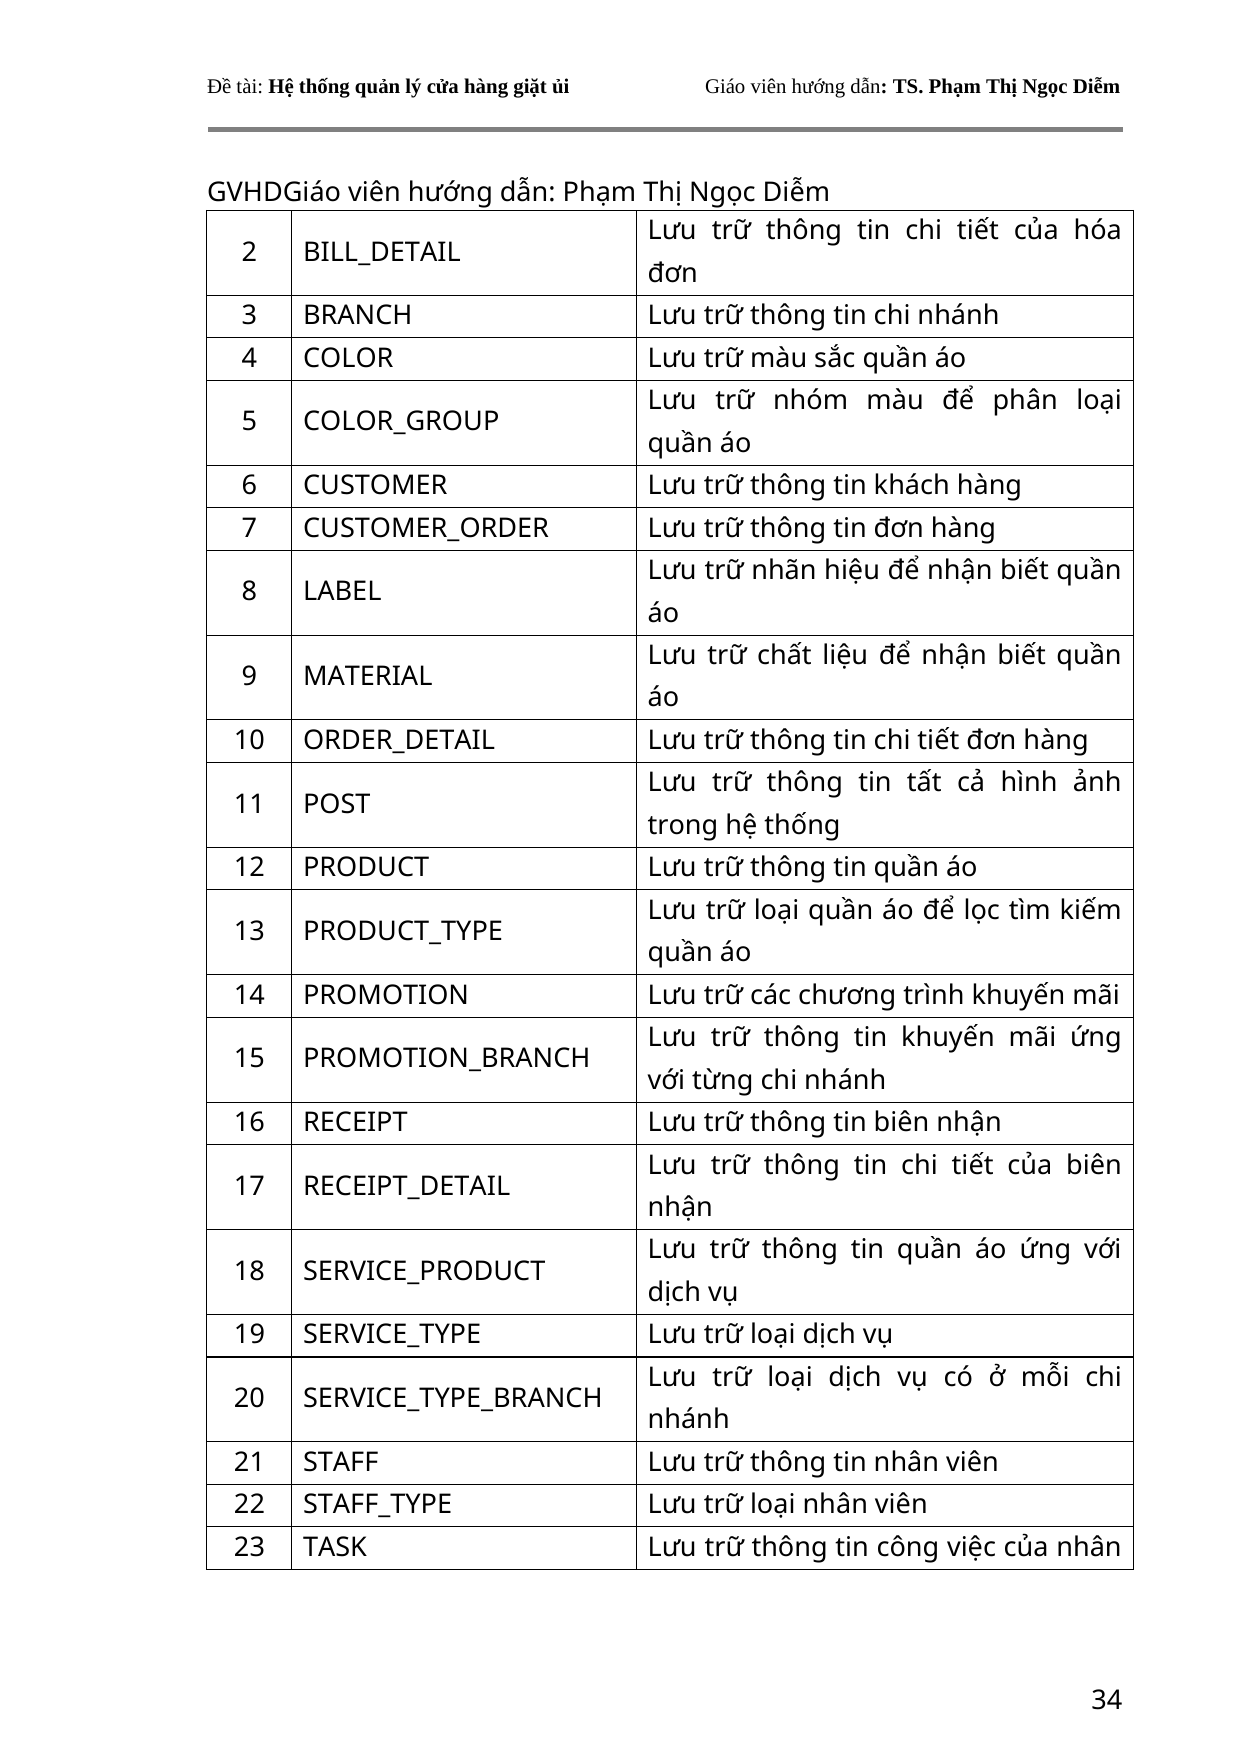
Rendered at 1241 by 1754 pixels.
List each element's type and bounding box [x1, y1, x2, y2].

table_cell [292, 296, 636, 337]
table_cell [637, 338, 1133, 380]
table_cell [637, 1527, 1133, 1569]
table_cell [292, 636, 636, 719]
table_cell [637, 381, 1133, 464]
table_cell [207, 1485, 291, 1526]
table_cell [207, 211, 291, 295]
table_cell [292, 848, 636, 889]
table_cell [292, 551, 636, 634]
table_cell [637, 720, 1133, 762]
table_cell [207, 848, 291, 889]
table_cell [207, 466, 291, 507]
table_cell [292, 1358, 636, 1441]
table_cell [207, 1358, 291, 1441]
table_cell [292, 890, 636, 974]
table_cell [207, 763, 291, 847]
table_cell [292, 1018, 636, 1102]
table_cell [207, 975, 291, 1017]
table_cell [292, 1230, 636, 1314]
table_cell [637, 763, 1133, 847]
table_cell [637, 975, 1133, 1017]
table_cell [292, 720, 636, 762]
table_cell [207, 508, 291, 549]
table_cell [292, 508, 636, 549]
table_cell [207, 636, 291, 719]
table_cell [637, 1442, 1133, 1484]
table_cell [637, 1103, 1133, 1144]
table_cell [292, 975, 636, 1017]
table_cell [292, 1103, 636, 1144]
table_cell [207, 1527, 291, 1569]
table_cell [637, 551, 1133, 634]
table_cell [207, 551, 291, 634]
table_cell [292, 338, 636, 380]
table_cell [637, 1145, 1133, 1229]
table_cell [207, 890, 291, 974]
table_cell [637, 296, 1133, 337]
table_cell [292, 1527, 636, 1569]
table_cell [207, 1230, 291, 1314]
table_cell [637, 848, 1133, 889]
table_cell [207, 296, 291, 337]
table_cell [637, 1315, 1133, 1356]
table_cell [637, 890, 1133, 974]
table_cell [207, 1315, 291, 1356]
table_cell [637, 1230, 1133, 1314]
table_cell [637, 1485, 1133, 1526]
table_cell [292, 466, 636, 507]
table_cell [637, 466, 1133, 507]
table_cell [292, 1315, 636, 1356]
table_cell [637, 211, 1133, 295]
table_cell [292, 763, 636, 847]
table_cell [207, 1145, 291, 1229]
table_cell [292, 1442, 636, 1484]
table_cell [637, 636, 1133, 719]
table_cell [292, 1485, 636, 1526]
table_cell [637, 508, 1133, 549]
table_cell [637, 1018, 1133, 1102]
table_cell [207, 1018, 291, 1102]
table_cell [207, 381, 291, 464]
table_cell [292, 381, 636, 464]
table_cell [207, 1442, 291, 1484]
table_cell [292, 1145, 636, 1229]
table_cell [292, 211, 636, 295]
table_cell [637, 1358, 1133, 1441]
table_cell [207, 720, 291, 762]
table_cell [207, 338, 291, 380]
table_cell [207, 1103, 291, 1144]
